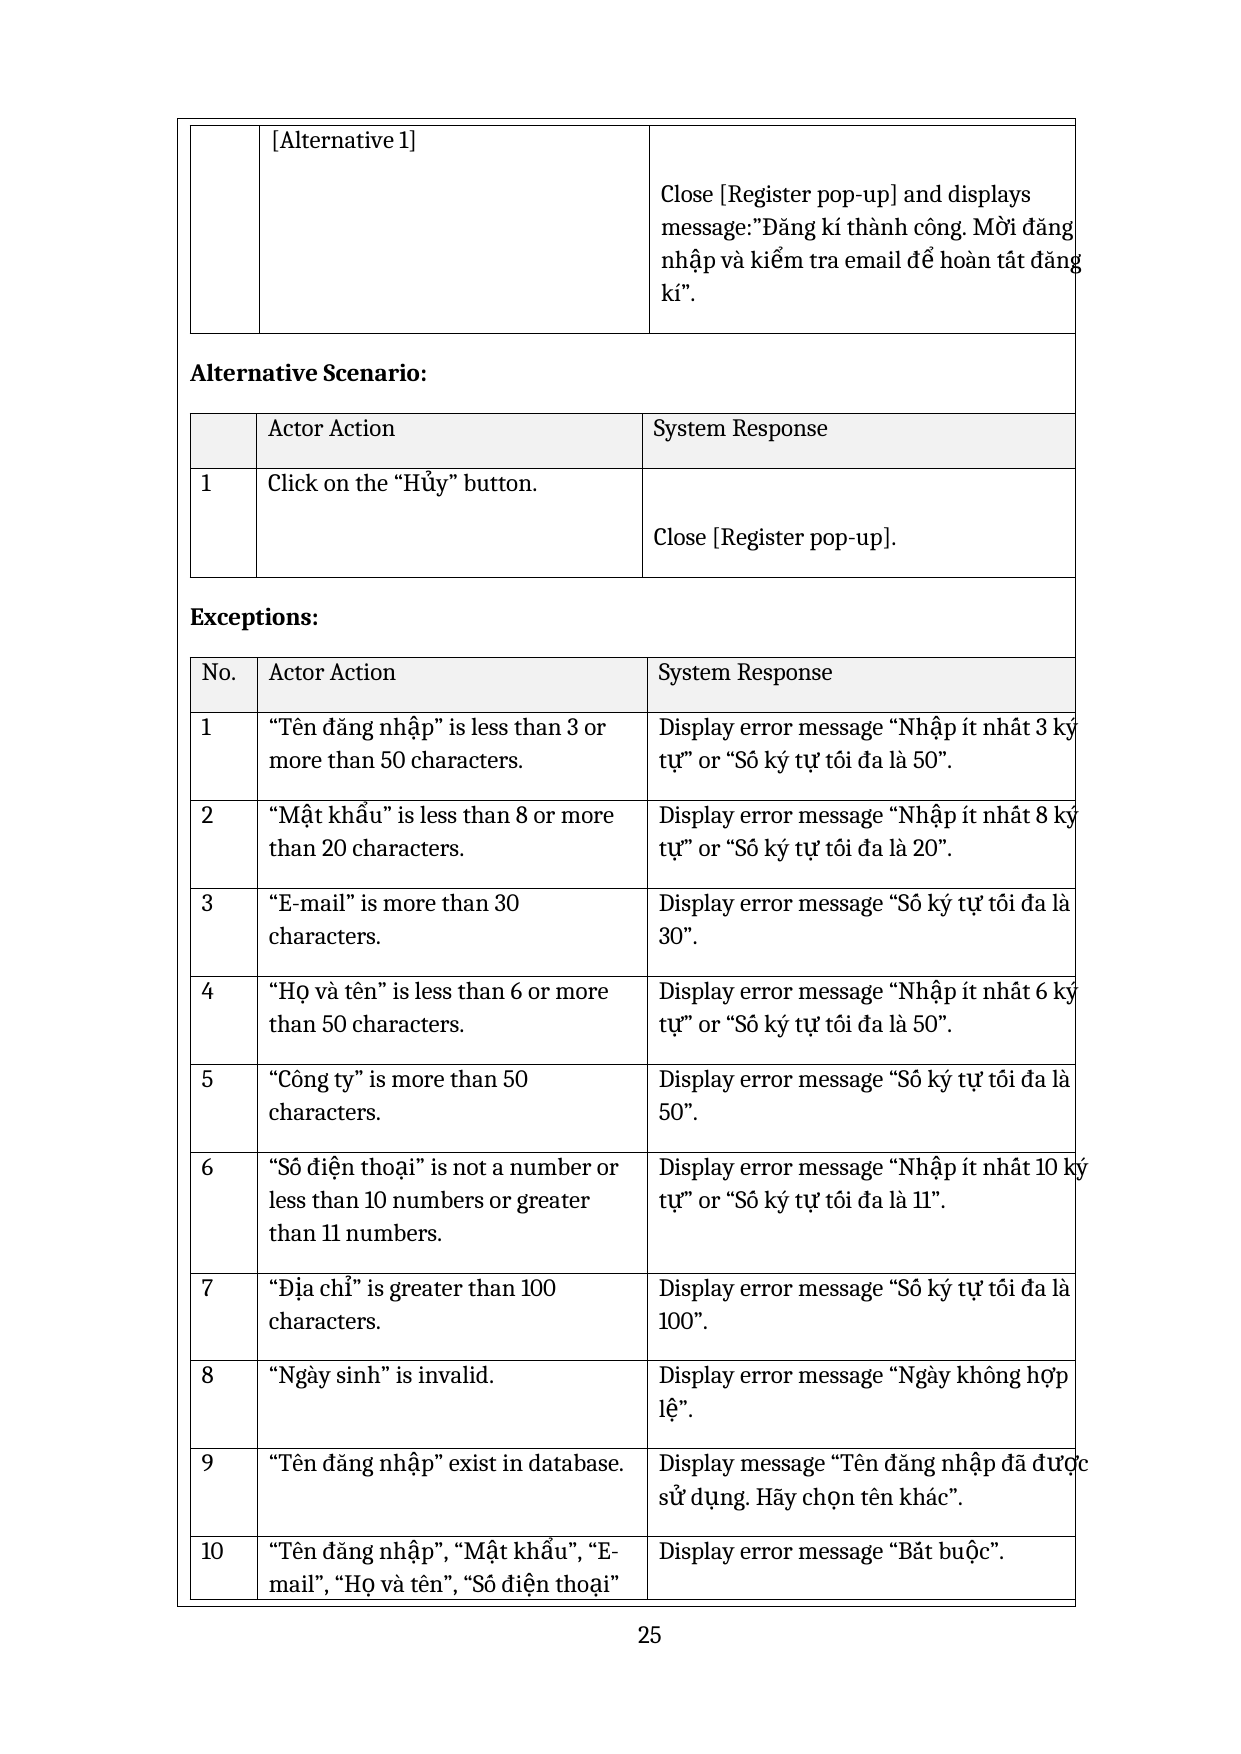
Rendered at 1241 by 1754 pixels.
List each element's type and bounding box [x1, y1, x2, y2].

table_cell [178, 119, 1075, 1606]
